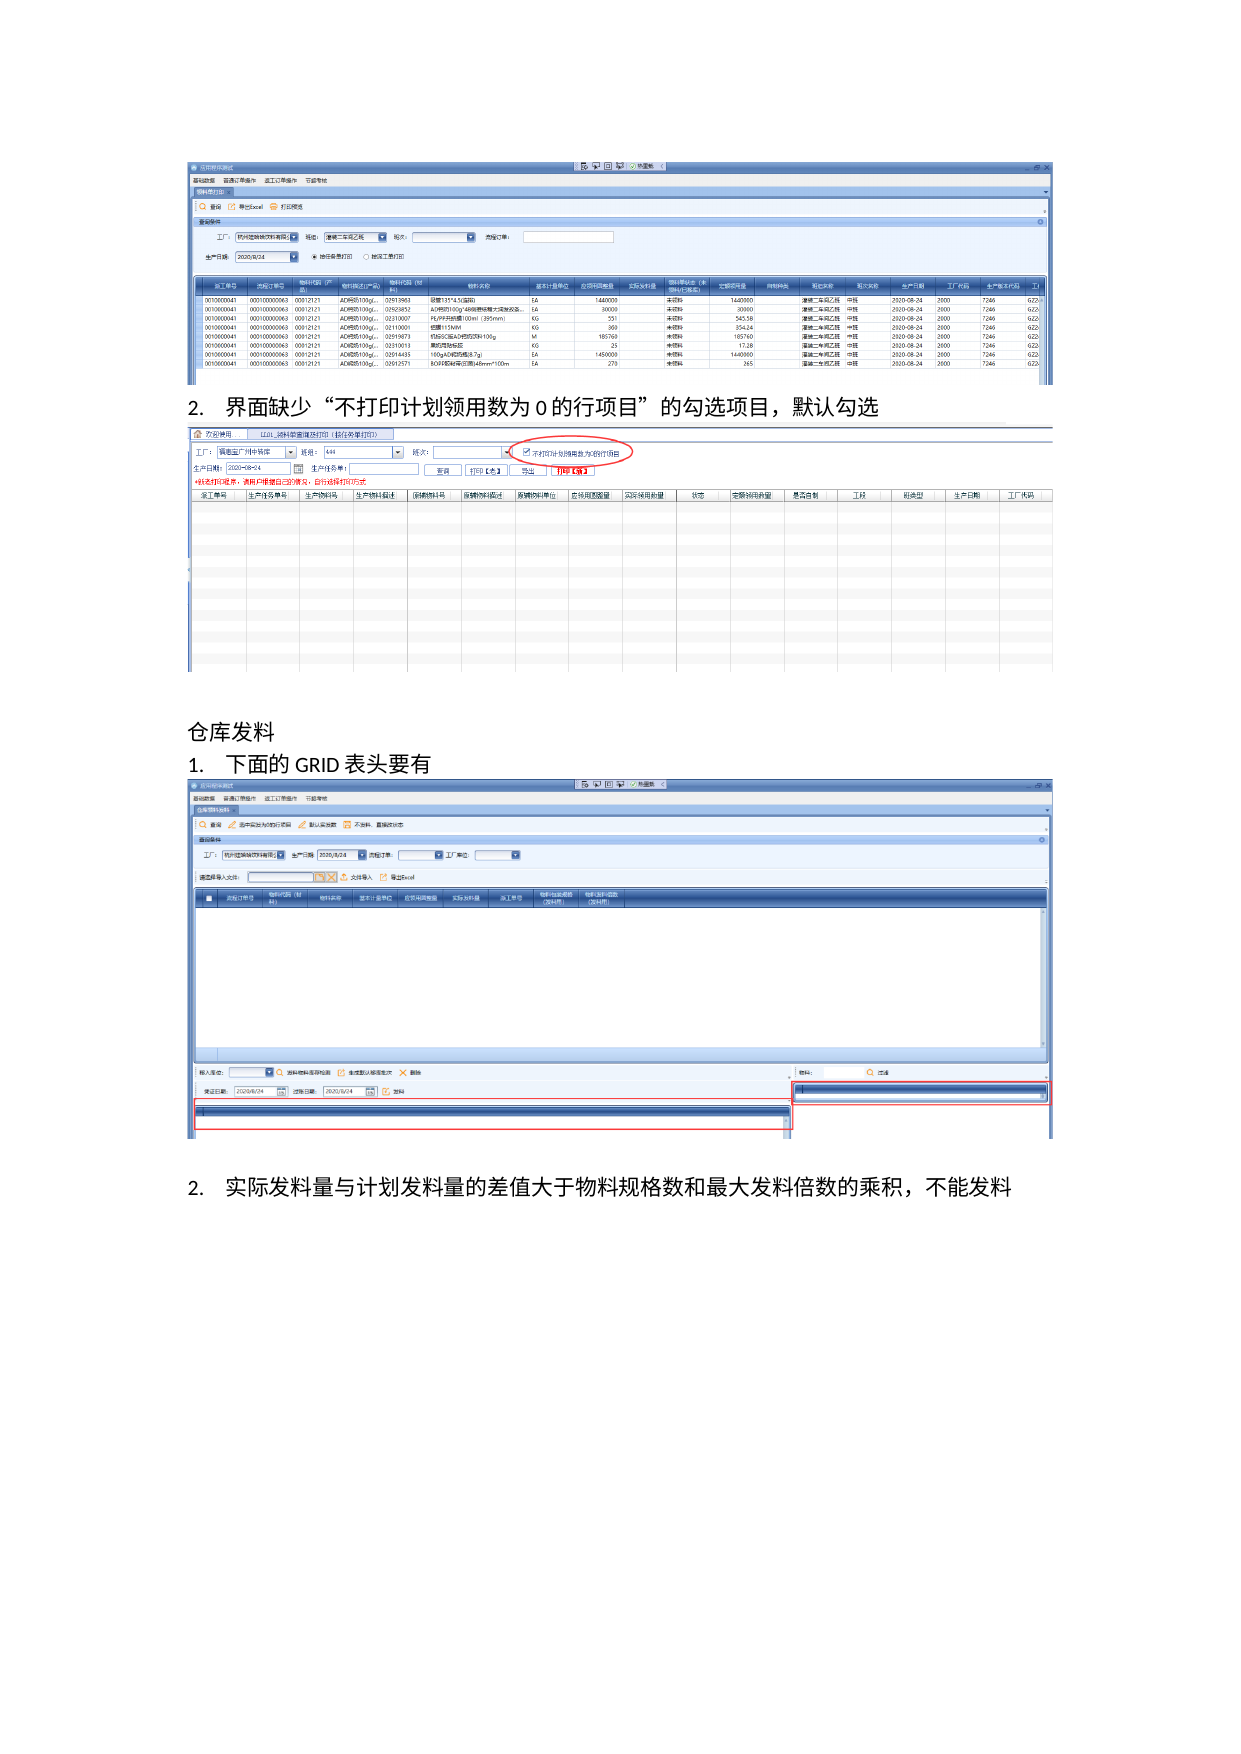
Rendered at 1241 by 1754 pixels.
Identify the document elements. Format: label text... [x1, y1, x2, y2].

list 实际发料量与计划发料量的差值大于物料规格数和最大发料倍数的乘积，不能发料 [187, 1169, 1053, 1202]
picture [187, 422, 1053, 672]
list 下面的GRID表头要有 [187, 747, 1053, 779]
text 仓库发料 [187, 714, 1053, 747]
picture [187, 779, 1053, 1139]
list 界面缺少“不打印计划领用数为0的行项目”的勾选项目，默认勾选 [187, 389, 1053, 422]
picture [187, 162, 1053, 385]
